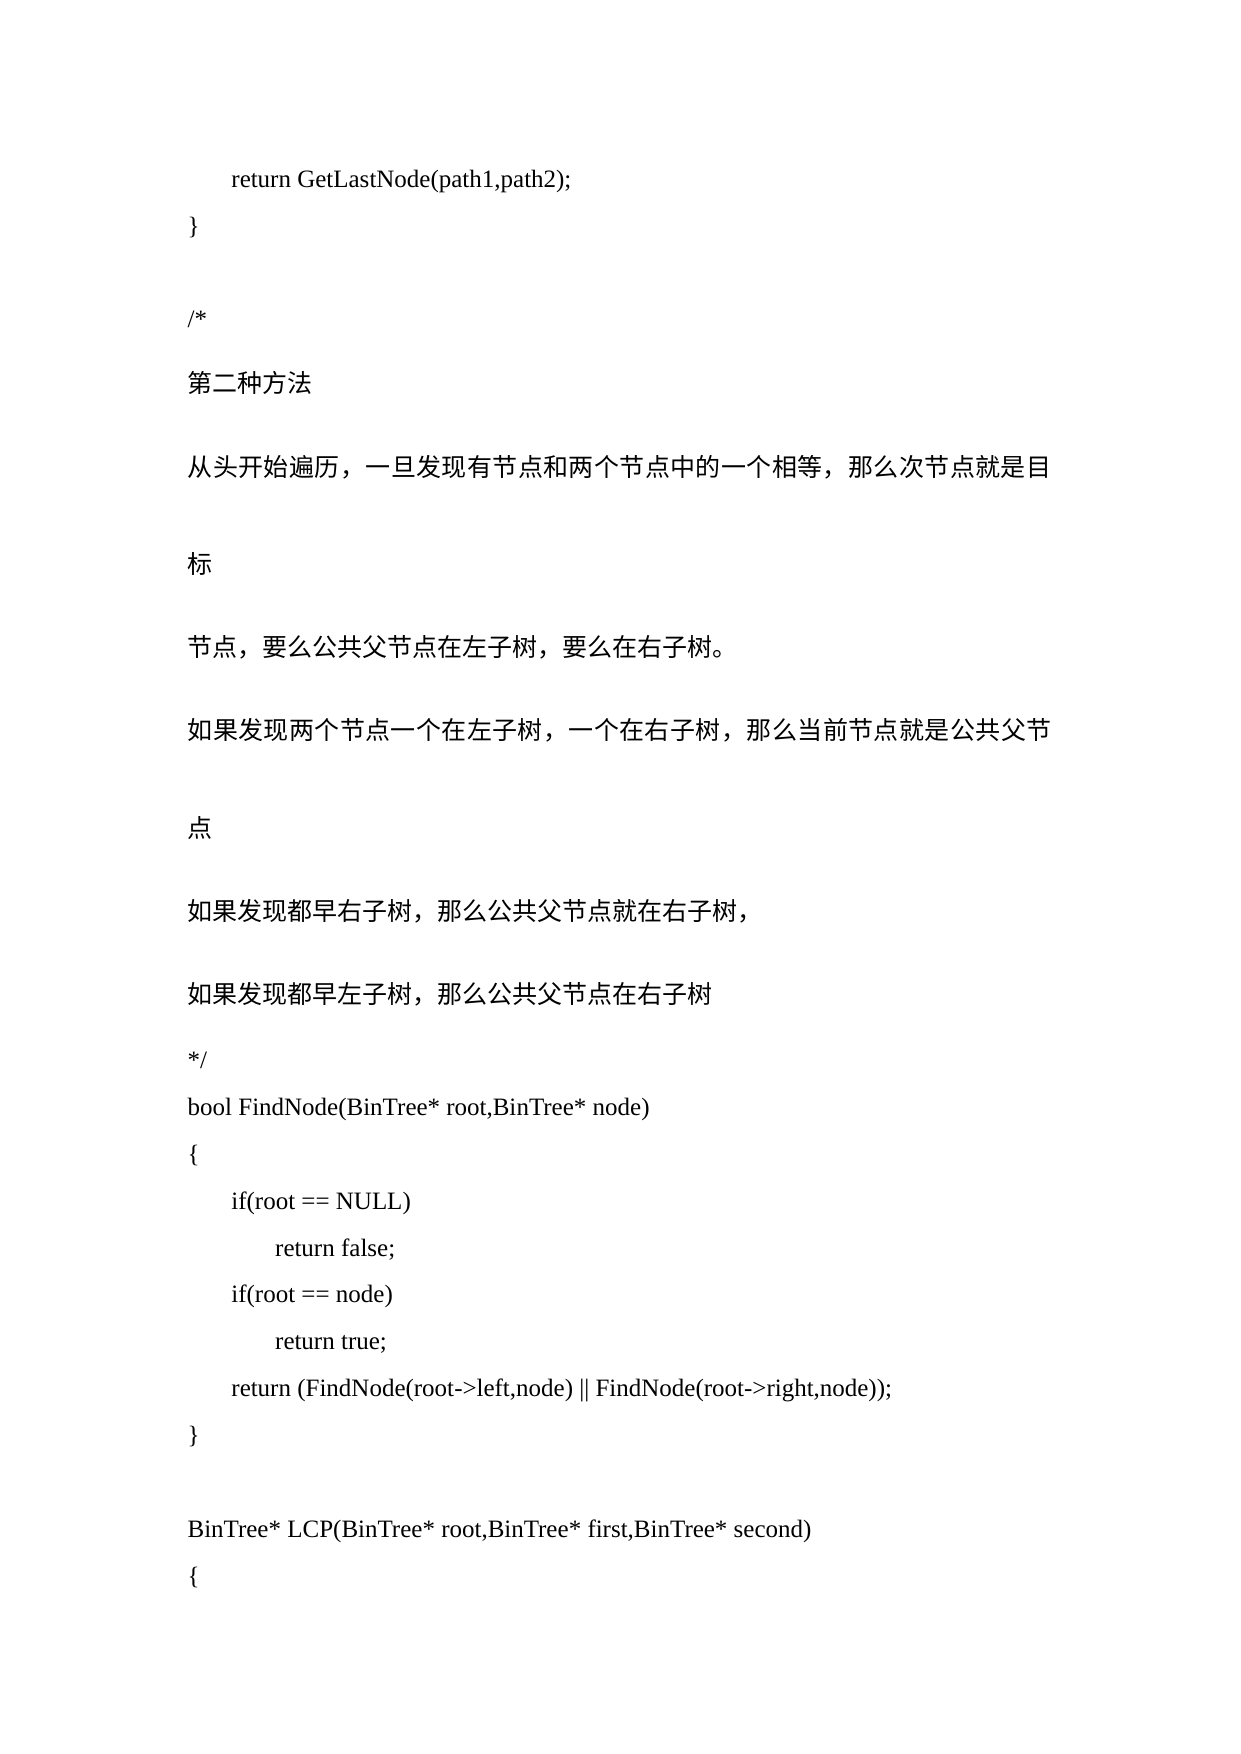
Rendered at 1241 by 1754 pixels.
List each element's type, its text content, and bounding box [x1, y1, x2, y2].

text 如果发现两个节点一个在左子树，一个在右子树，那么当前节点就是公共父节点 [187, 696, 1053, 859]
text return (FindNode(root->left,node) || FindNode(root->right,node)); [187, 1371, 1053, 1404]
text 如果发现都早右子树，那么公共父节点就在右子树， [187, 877, 1053, 942]
text 从头开始遍历，一旦发现有节点和两个节点中的一个相等，那么次节点就是目标 [187, 433, 1053, 595]
text /* [187, 303, 1053, 335]
text return false; [187, 1231, 1053, 1263]
text */ [187, 1043, 1053, 1076]
text } [187, 1418, 1053, 1451]
text bool FindNode(BinTree* root,BinTree* node) [187, 1090, 1053, 1123]
text return GetLastNode(path1,path2); [187, 162, 1053, 194]
text if(root == node) [187, 1278, 1053, 1310]
text 第二种方法 [187, 349, 1053, 414]
text { [187, 1559, 1053, 1591]
text 节点，要么公共父节点在左子树，要么在右子树。 [187, 613, 1053, 678]
text return true; [187, 1324, 1053, 1357]
text if(root == NULL) [187, 1184, 1053, 1216]
text BinTree* LCP(BinTree* root,BinTree* first,BinTree* second) [187, 1512, 1053, 1544]
text 如果发现都早左子树，那么公共父节点在右子树 [187, 960, 1053, 1025]
text { [187, 1137, 1053, 1169]
text } [187, 209, 1053, 241]
